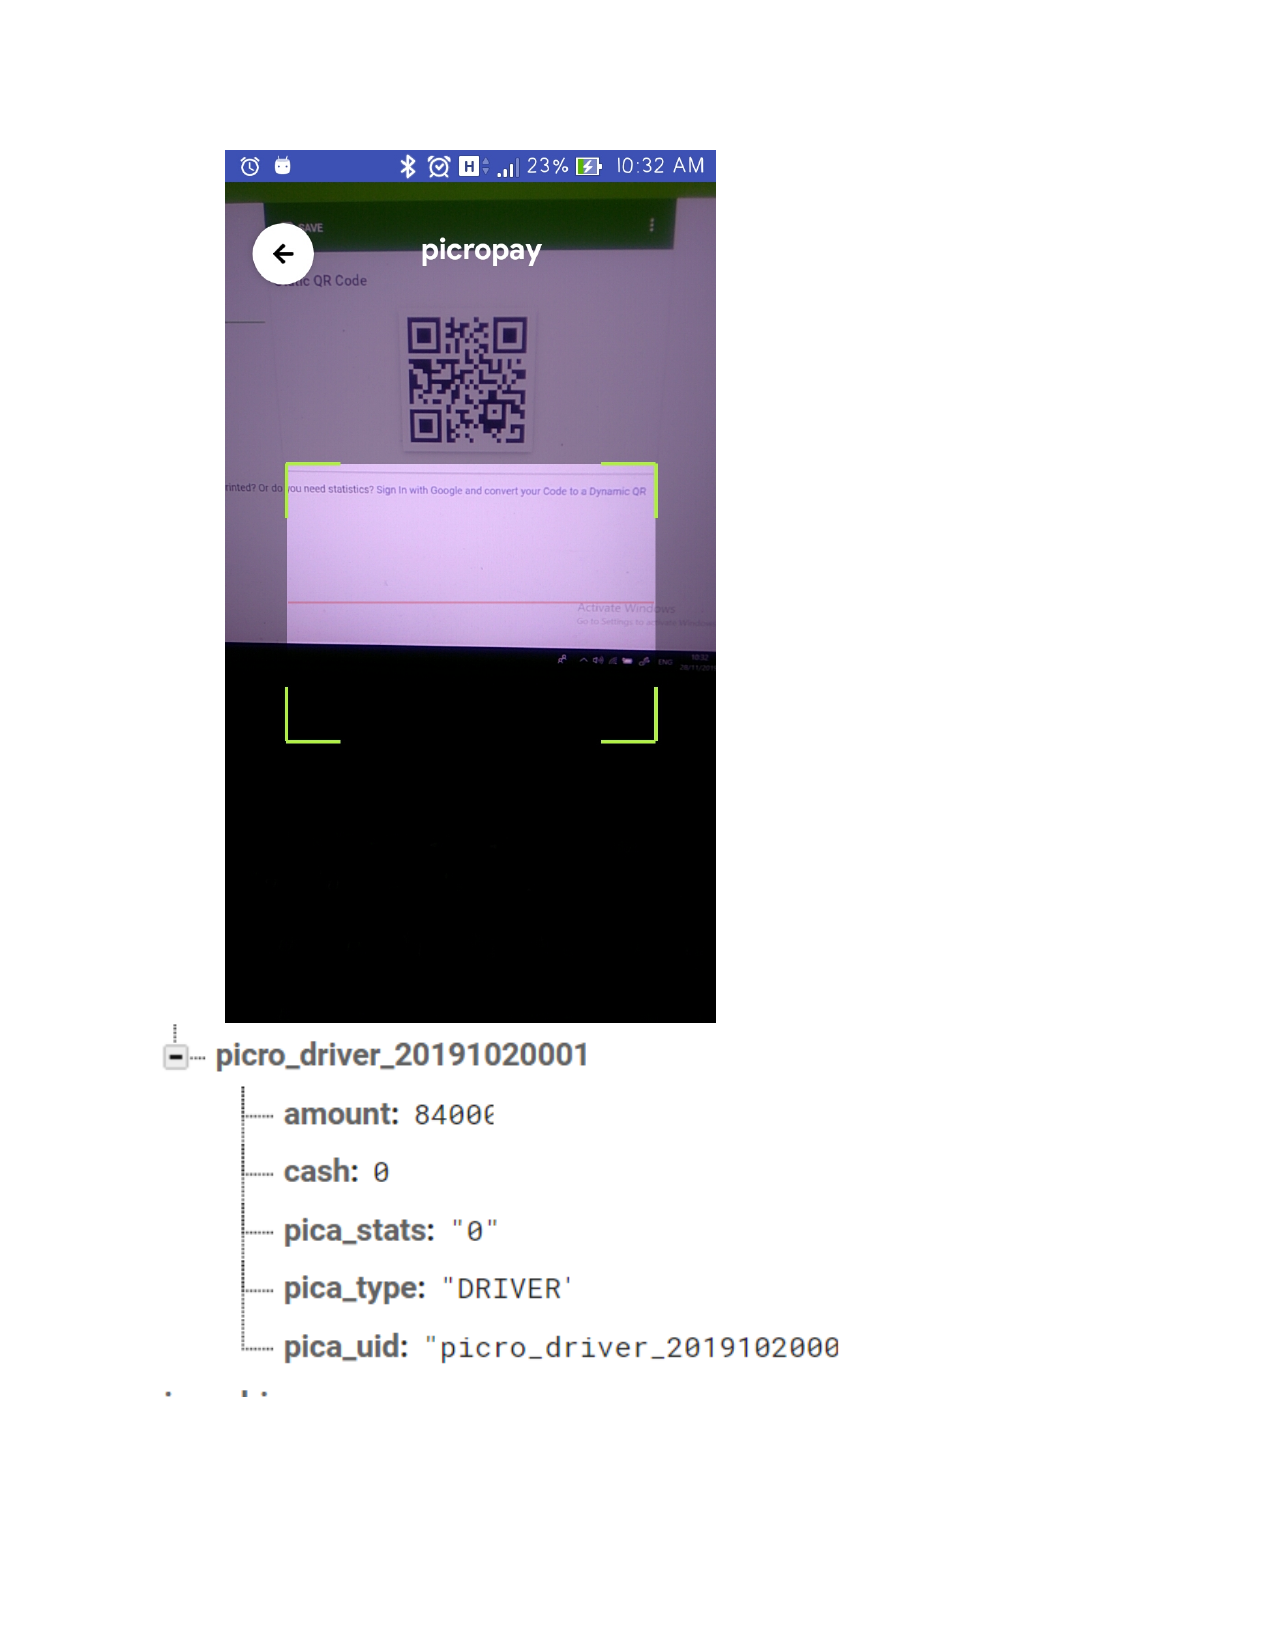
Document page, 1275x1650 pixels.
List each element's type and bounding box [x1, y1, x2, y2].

picture [225, 150, 716, 1023]
picture [150, 1024, 931, 1397]
